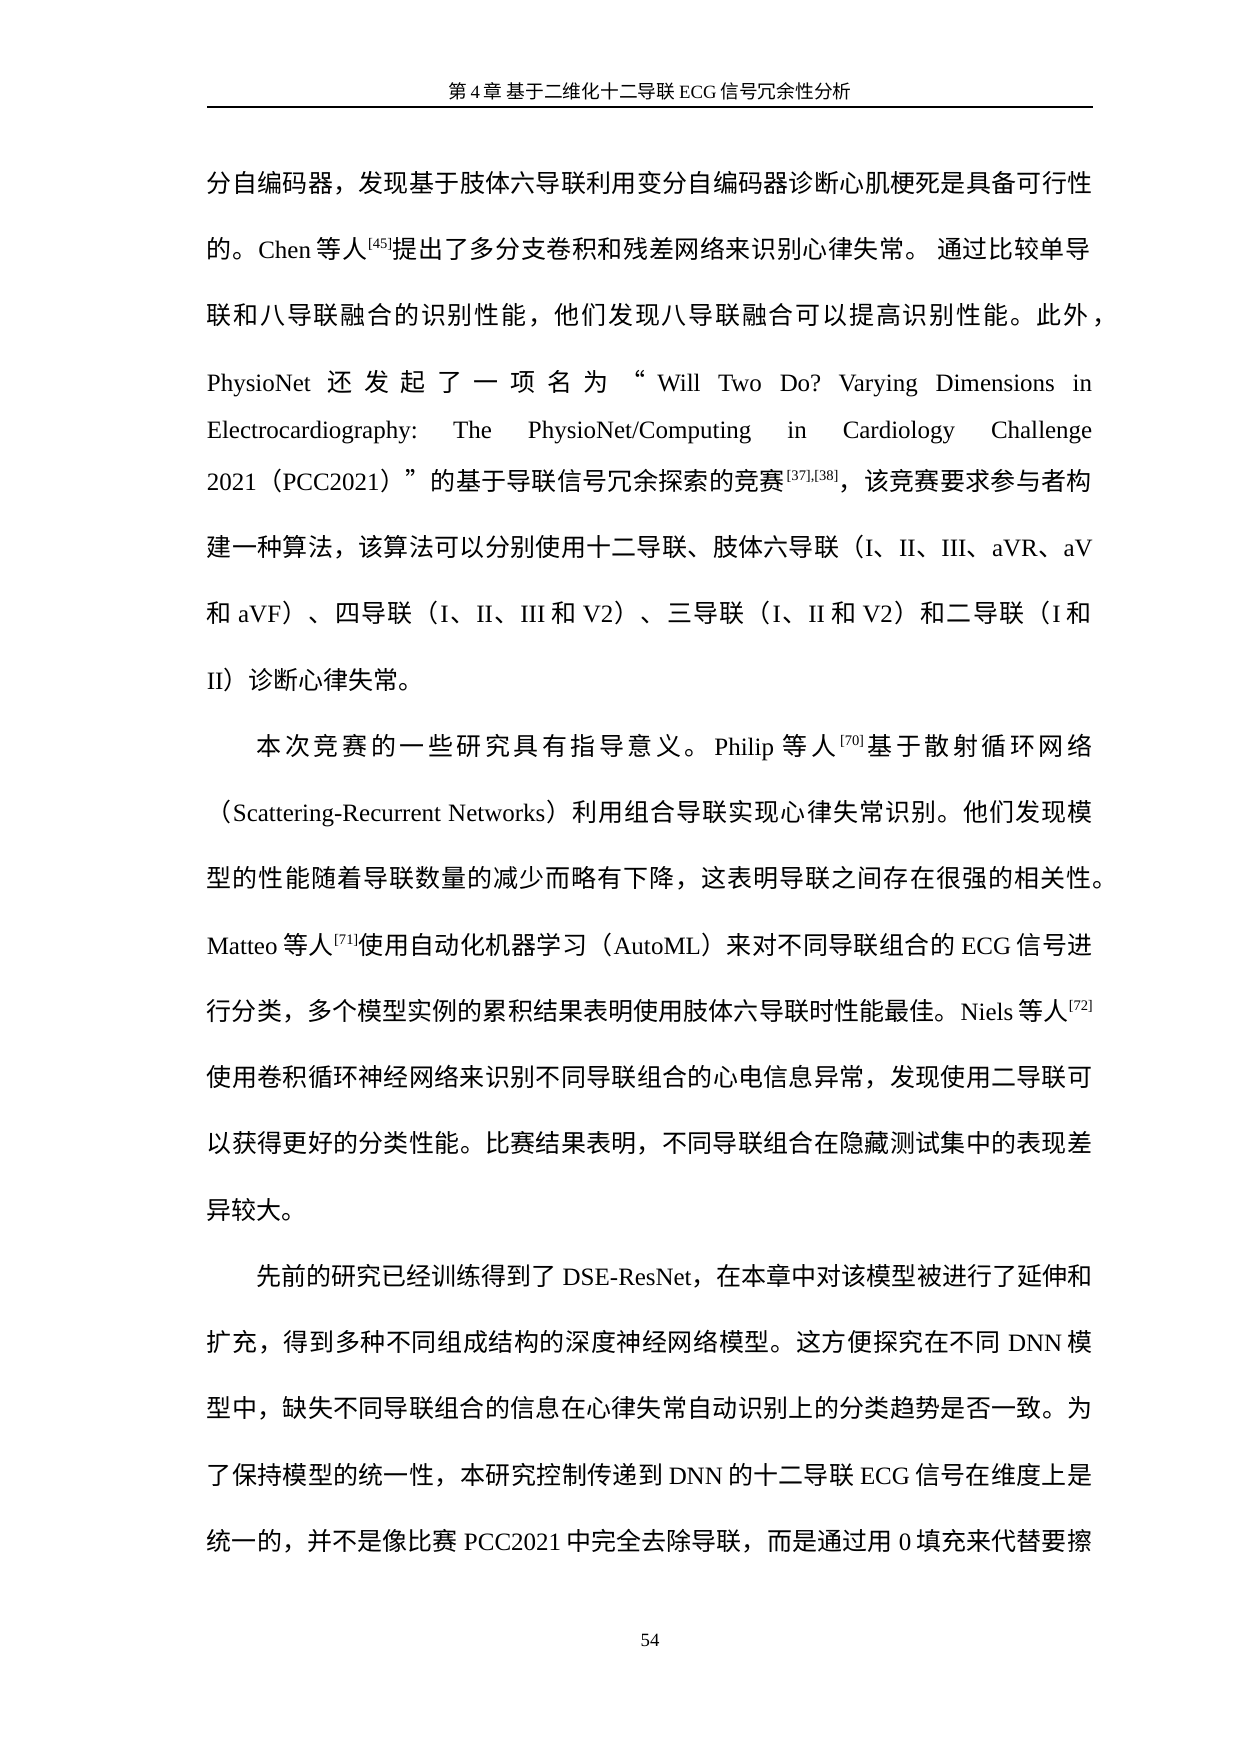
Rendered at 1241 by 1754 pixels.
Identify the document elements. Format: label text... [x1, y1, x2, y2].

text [207, 1241, 1093, 1573]
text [207, 148, 1093, 711]
text 本次竞赛的一些研究具有指导意义。Philip等人[70]基于散射循环网络（Scattering-Recurrent Networks）利用组合导联实现心律失常识别。他们发现模型的性能随着导联数量的减少而略有下降，这表明导联之间存在很强的相关性。Matteo等人[71]使用自动化机器学习（AutoML）来对不同导联组合的ECG信号进行分类，多个模型实例的累积结果表明使用肢体六导联时性能最佳。Niels等人[72]使用卷积循环神经网络来识别不同导联组合的心电信息异常，发现使用二导联可以获得更好的分类性能。比赛结果表明，不同导联组合在隐藏测试集中的表现差异较大。 [207, 711, 1093, 1241]
